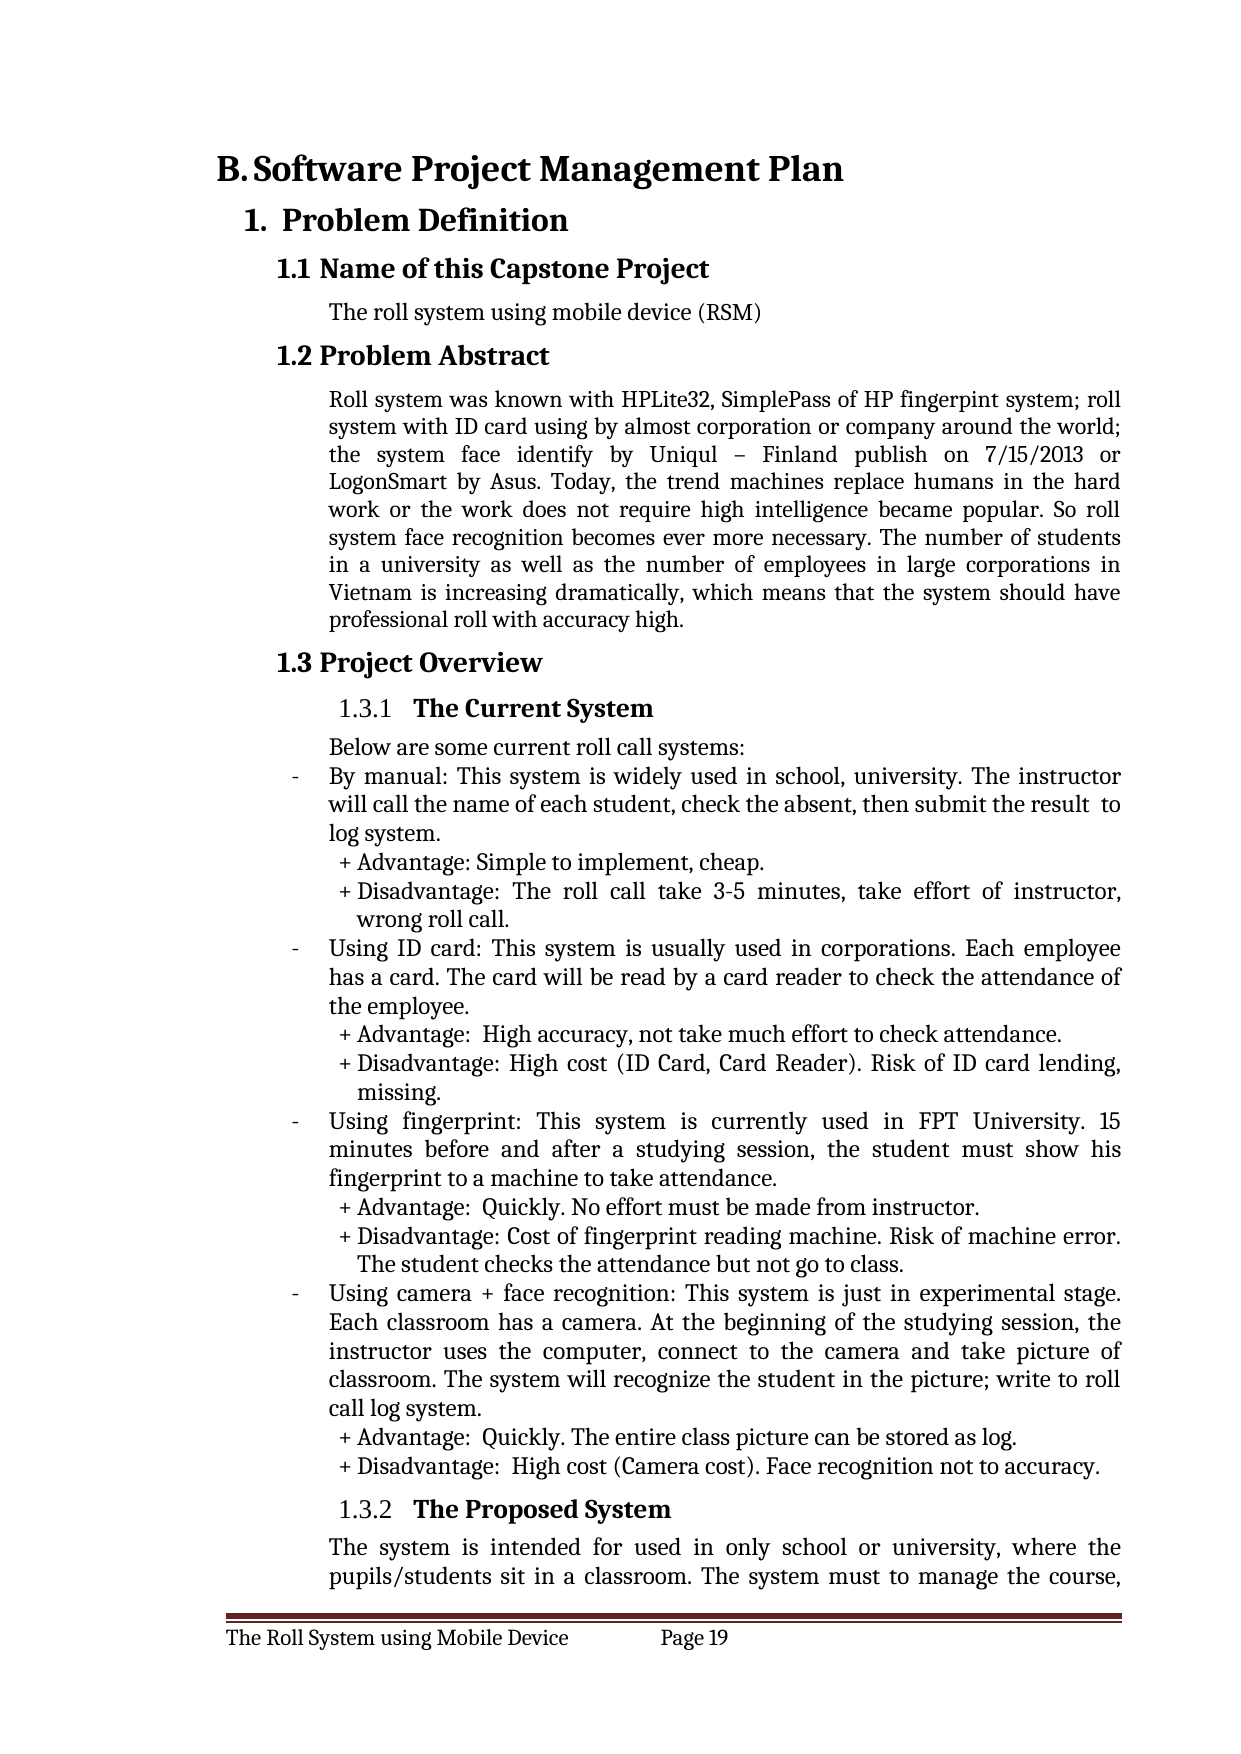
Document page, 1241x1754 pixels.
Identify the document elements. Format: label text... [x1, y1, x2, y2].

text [329, 1533, 1122, 1591]
list Using fingerprint: This system is currently used in FPT University. 15 minutes before and after a studying session, the student must show his fingerprint to a machine to take attendance. [291, 1107, 1122, 1193]
subtitle Name of this Capstone Project [277, 252, 1122, 286]
text The roll system using mobile device (RSM) [692, 298, 1122, 327]
list Using ID card: This system is usually used in corporations. Each employee has a card. The card will be read by a card reader to check the attendance of the employee. [291, 934, 1122, 1020]
subtitle Problem Abstract [277, 339, 1122, 373]
list By manual: This system is widely used in school, university. The instructor will call the name of each student, check the absent, then submit the result to log system. [291, 762, 1122, 848]
list Disadvantage: High cost (ID Card, Card Reader). Risk of ID card lending, missing. [338, 1049, 1122, 1107]
list Disadvantage: High cost (Camera cost). Face recognition not to accuracy. [338, 1452, 1122, 1480]
subtitle Software Project Management Plan [216, 148, 1122, 191]
list Advantage: High accuracy, not take much effort to check attendance. [338, 1020, 1122, 1049]
list Advantage: Simple to implement, cheap. [338, 848, 1122, 877]
subtitle The Current System [338, 692, 1122, 724]
list Using camera + face recognition: This system is just in experimental stage. Each classroom has a camera. At the beginning of the studying session, the instructor uses the computer, connect to the camera and take picture of classroom. The system will recognize the student in the picture; write to roll call log system. [291, 1279, 1122, 1423]
list Disadvantage: Cost of fingerprint reading machine. Risk of machine error. The student checks the attendance but not go to class. [338, 1222, 1122, 1279]
list Advantage: Quickly. No effort must be made from instructor. [338, 1193, 1122, 1222]
text Below are some current roll call systems: [329, 733, 1122, 762]
subtitle Project Overview [277, 646, 1122, 680]
subtitle The Proposed System [338, 1493, 1122, 1525]
list Disadvantage: The roll call take 3-5 minutes, take effort of instructor, wrong roll call. [338, 877, 1122, 934]
subtitle Problem Definition [244, 201, 1122, 239]
text Roll system was known with HPLite32, SimplePass of HP fingerpint system; roll system with ID card using by almost corporation or company around the world; the system face identify by Uniqul – Finland publish on 7/15/2013 or LogonSmart by Asus. Today, the trend machines replace humans in the hard work or the work does not require high intelligence became popular. So roll system face recognition becomes ever more necessary. The number of students in a university as well as the number of employees in large corporations in Vietnam is increasing dramatically, which means that the system should have professional roll with accuracy high. [329, 385, 1122, 634]
list Advantage: Quickly. The entire class picture can be stored as log. [338, 1423, 1122, 1452]
